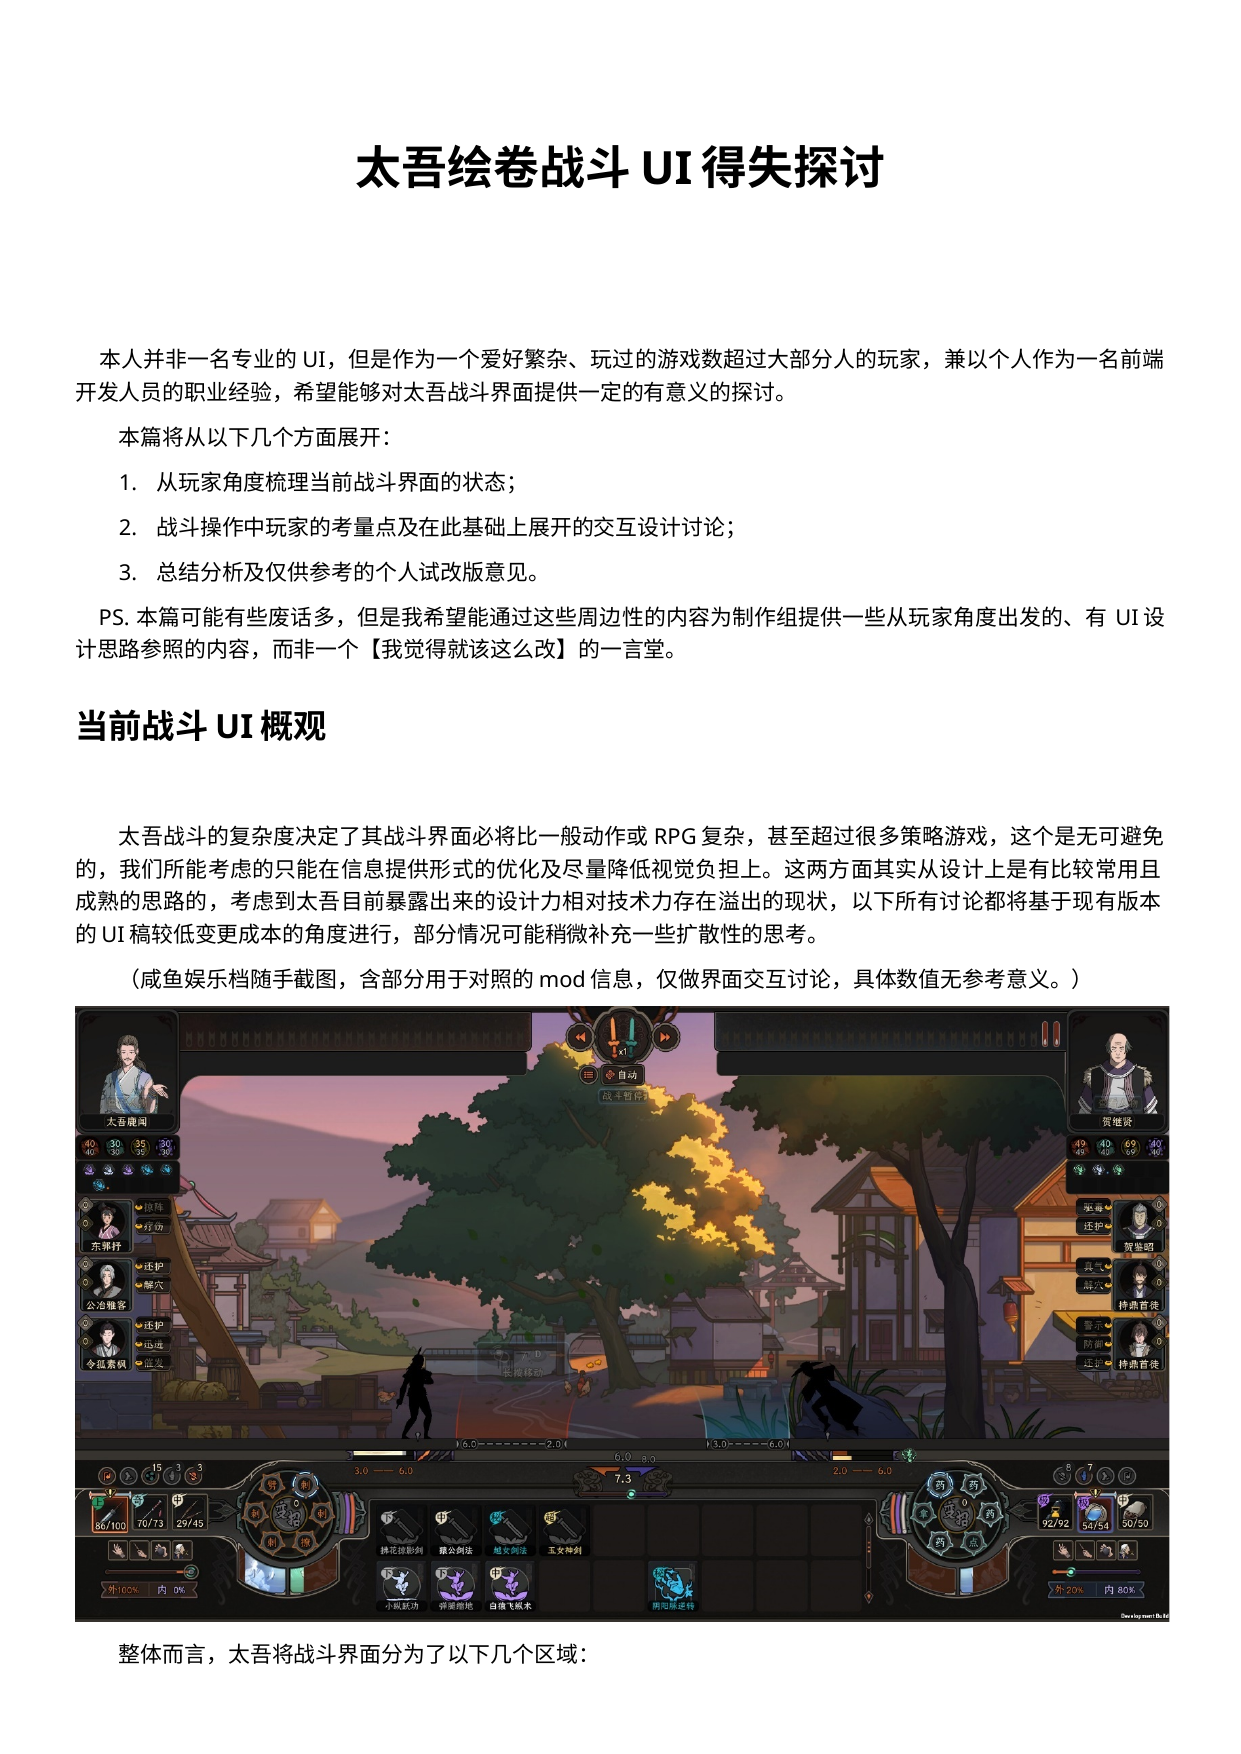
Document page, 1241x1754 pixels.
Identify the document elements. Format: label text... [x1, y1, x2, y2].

text 太吾战斗的复杂度决定了其战斗界面必将比一般动作或RPG复杂，甚至超过很多策略游戏，这个是无可避免的，我们所能考虑的只能在信息提供形式的优化及尽量降低视觉负担上。这两方面其实从设计上是有比较常用且成熟的思路的，考虑到太吾目前暴露出来的设计力相对技术力存在溢出的现状，以下所有讨论都将基于现有版本的UI稿较低变更成本的角度进行，部分情况可能稍微补充一些扩散性的思考。 [75, 819, 1165, 949]
text 本篇将从以下几个方面展开： [75, 419, 1165, 452]
text PS. 本篇可能有些废话多，但是我希望能通过这些周边性的内容为制作组提供一些从玩家角度出发的、有UI设计思路参照的内容，而非一个【我觉得就该这么改】的一言堂。 [75, 599, 1165, 664]
text （咸鱼娱乐档随手截图，含部分用于对照的mod信息，仅做界面交互讨论，具体数值无参考意义。） [75, 961, 1165, 994]
text 整体而言，太吾将战斗界面分为了以下几个区域： [75, 1636, 1165, 1669]
list 总结分析及仅供参考的个人试改版意见。 [119, 554, 1165, 587]
subtitle 太吾绘卷战斗UI得失探讨 [75, 116, 1165, 214]
list 从玩家角度梳理当前战斗界面的状态； [119, 464, 1165, 497]
picture [75, 1006, 1170, 1622]
list 战斗操作中玩家的考量点及在此基础上展开的交互设计讨论； [119, 509, 1165, 542]
text 本人并非一名专业的UI，但是作为一个爱好繁杂、玩过的游戏数超过大部分人的玩家，兼以个人作为一名前端开发人员的职业经验，希望能够对太吾战斗界面提供一定的有意义的探讨。 [75, 342, 1165, 407]
subtitle 当前战斗UI概观 [75, 691, 1165, 756]
